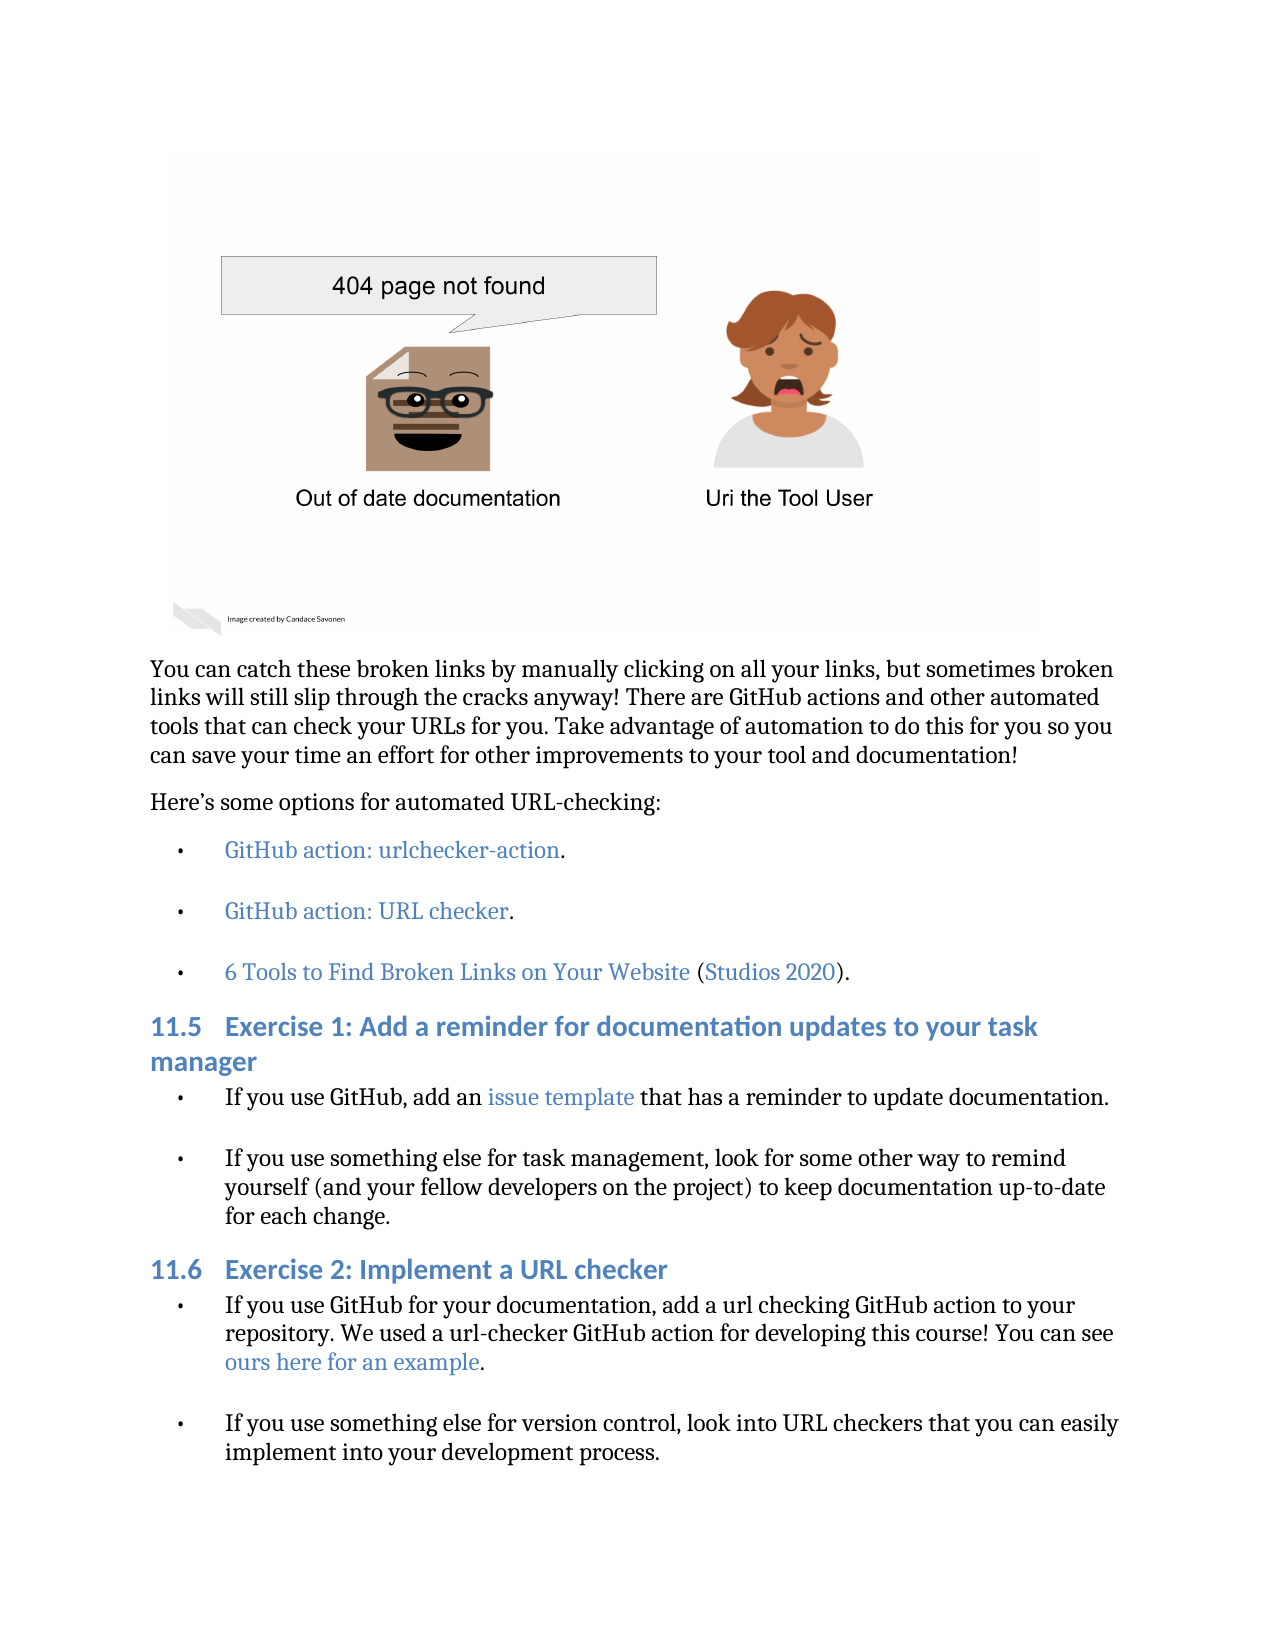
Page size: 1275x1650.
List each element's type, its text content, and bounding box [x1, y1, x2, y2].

text You can catch these broken links by manually clicking on all your links, but sometimes broken links will still slip through the cracks anyway! There are GitHub actions and other automated tools that can check your URLs for you. Take advantage of automation to do this for you so you can save your time an effort for other improvements to your tool and documentation! [150, 654, 1125, 769]
list If you use something else for task management, look for some other way to remind yourself (and your fellow developers on the project) to keep documentation up-to-date for each change. [175, 1144, 1125, 1230]
list If you use something else for version control, look into URL checkers that you can easily implement into your development process. [175, 1409, 1125, 1467]
list GitHub action: URL checker. [175, 897, 1125, 954]
list If you use GitHub for your documentation, add a url checking GitHub action to your repository. We used a url-checker GitHub action for developing this course! You can see ours here for an example. [175, 1291, 1125, 1406]
text Here’s some options for automated URL-checking: [150, 788, 1125, 817]
picture [168, 150, 1044, 636]
subtitle 11.6 Exercise 2: Implement a URL checker [150, 1251, 1125, 1287]
subtitle 11.5 Exercise 1: Add a reminder for documentation updates to your task manager [150, 1008, 1125, 1079]
list If you use GitHub, add an issue template that has a reminder to update documentation. [175, 1083, 1125, 1140]
list GitHub action: urlchecker-action. [175, 836, 1125, 893]
list 6 Tools to Find Broken Links on Your Website (Studios 2020). [175, 958, 1125, 987]
